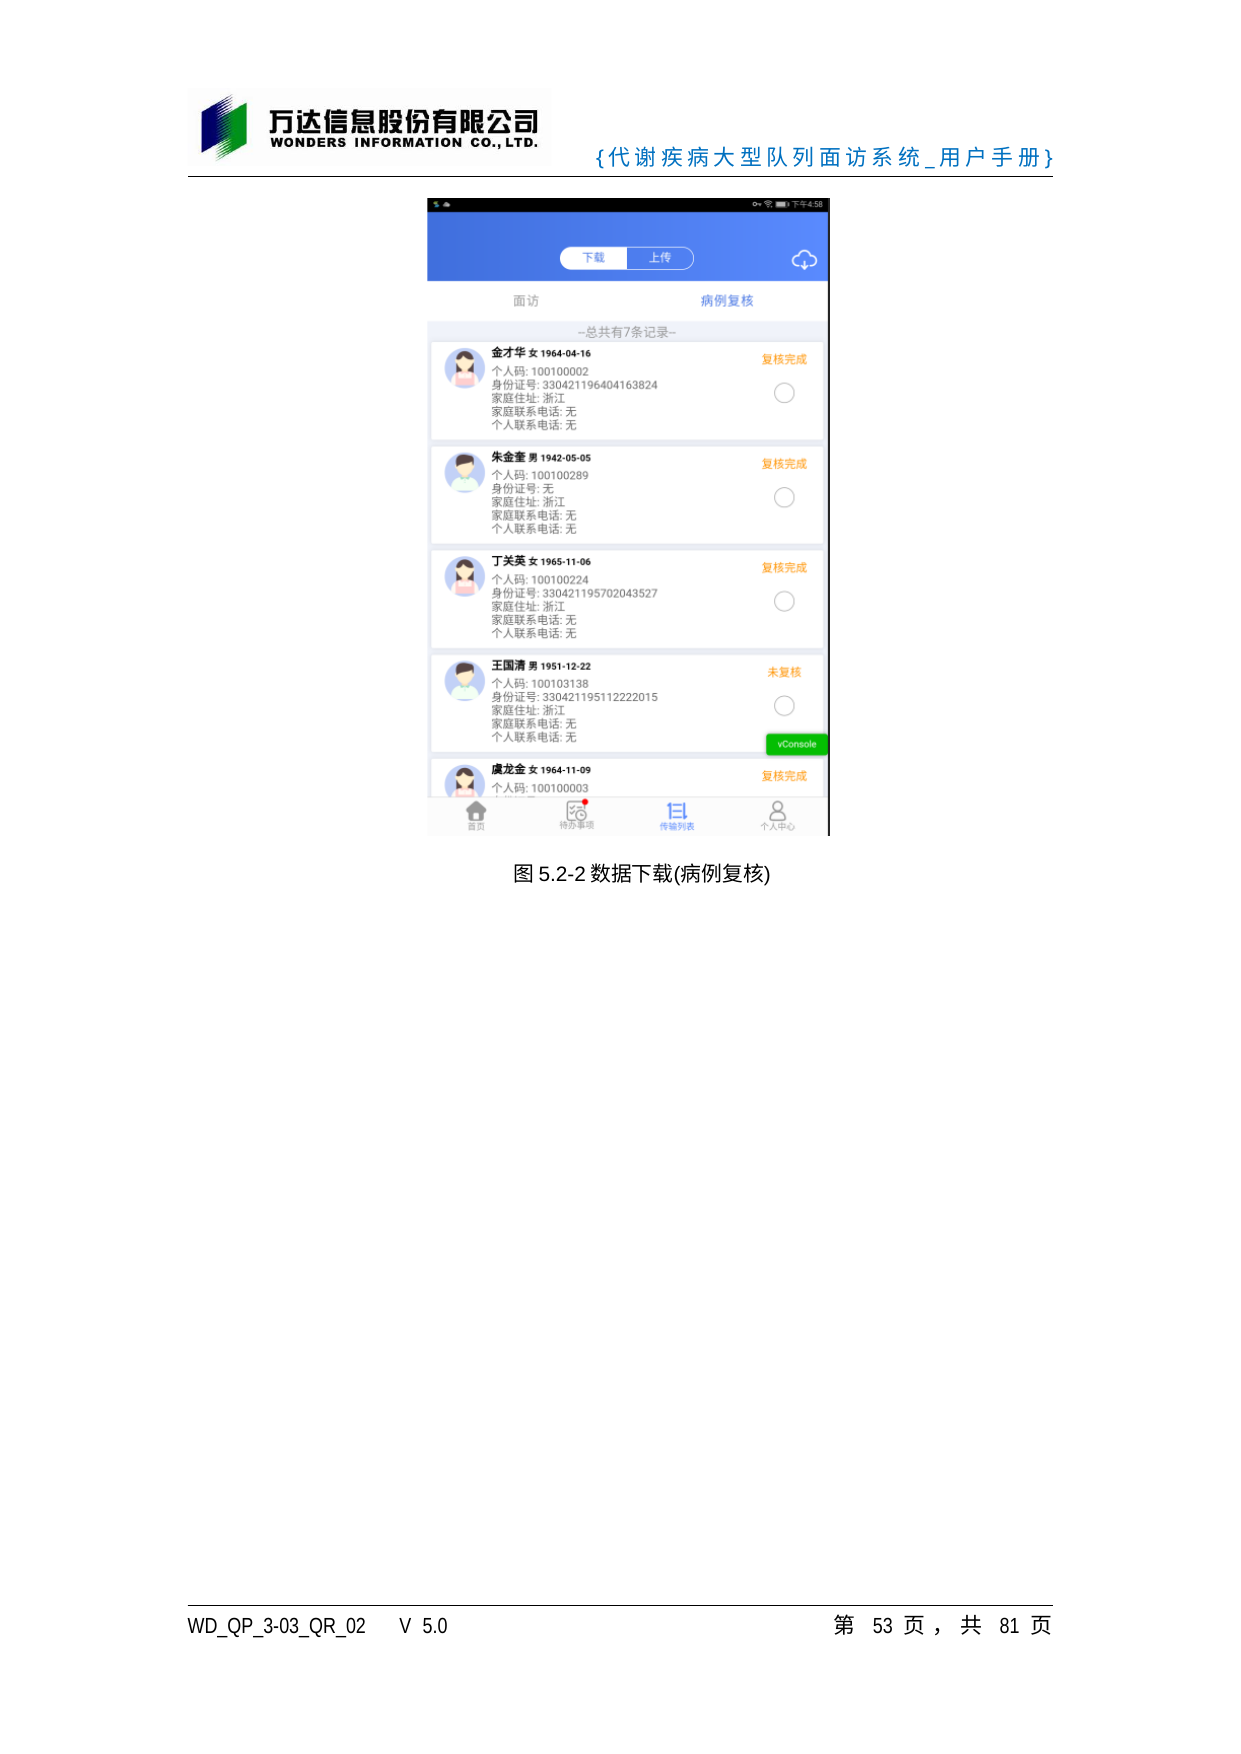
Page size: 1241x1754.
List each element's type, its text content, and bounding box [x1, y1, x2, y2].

text 图5.2-2数据下载(病例复核) [187, 856, 1053, 889]
picture [427, 198, 830, 836]
picture [187, 88, 552, 166]
